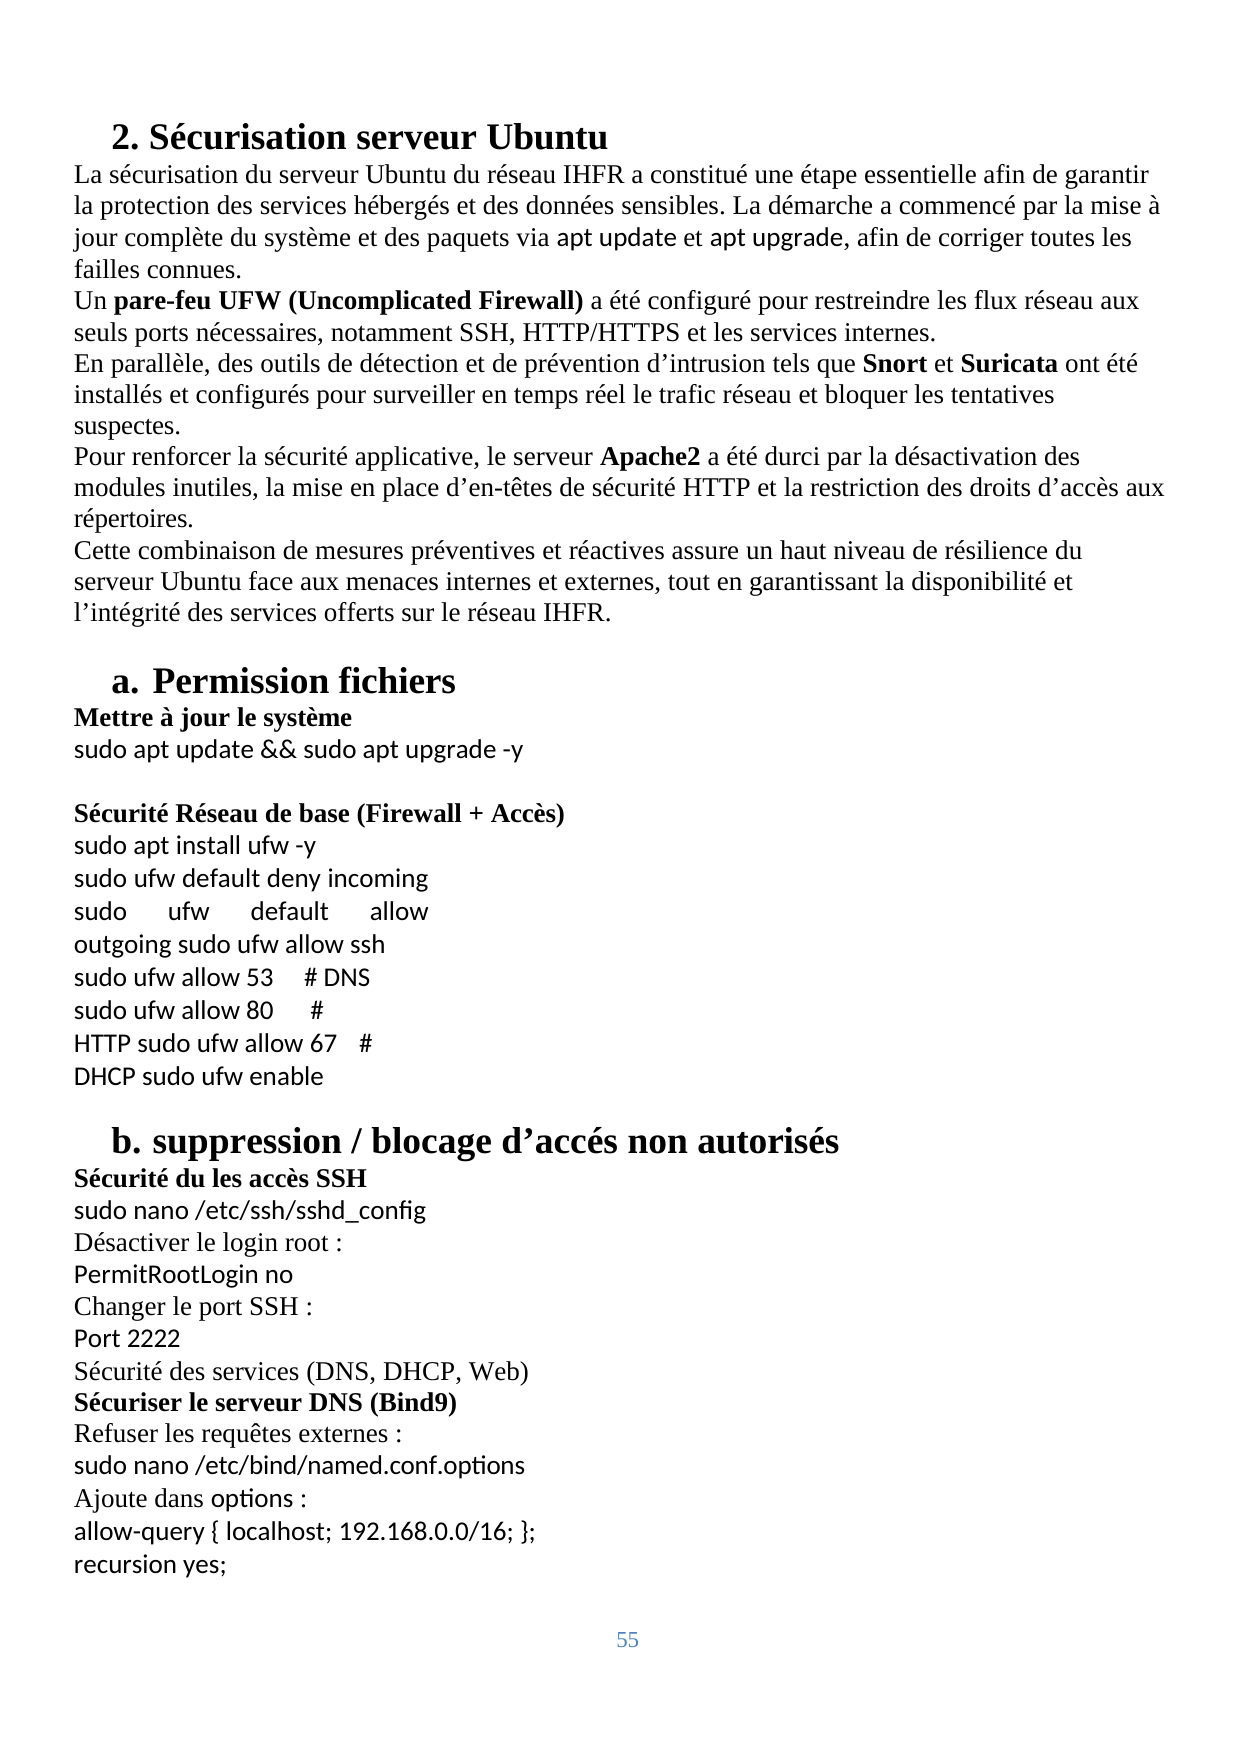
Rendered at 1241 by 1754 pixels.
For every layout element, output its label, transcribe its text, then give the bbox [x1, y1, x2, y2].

text sudo ufw default deny incoming sudo ufw default allow outgoing sudo ufw allow ssh [74, 861, 428, 960]
text La sécurisation du serveur Ubuntu du réseau IHFR a constitué une étape essentielle afin de garantir la protection des services hébergés et des données sensibles. La démarche a commencé par la mise à jour complète du système et des paquets via apt update et apt upgrade, afin de corriger toutes les failles connues. [74, 158, 1165, 284]
text sudo ufw allow 53 # DNS sudo ufw allow 80 # HTTP sudo ufw allow 67 # DHCP sudo ufw enable [74, 960, 386, 1092]
text sudo apt update && sudo apt upgrade -y [74, 732, 1196, 766]
text Sécurité des services (DNS, DHCP, Web) Sécuriser le serveur DNS (Bind9) Refuser les requêtes externes : [74, 1354, 534, 1448]
subtitle Permission fichiers [111, 658, 1196, 701]
text Pour renforcer la sécurité applicative, le serveur Apache2 a été durci par la désactivation des modules inutiles, la mise en place d’en-têtes de sécurité HTTP et la restriction des droits d’accès aux répertoires. [74, 440, 1165, 534]
text Changer le port SSH : [74, 1290, 1196, 1321]
text allow-query { localhost; 192.168.0.0/16; }; recursion yes; [74, 1514, 585, 1580]
text Cette combinaison de mesures préventives et réactives assure un haut niveau de résilience du serveur Ubuntu face aux menaces internes et externes, tout en garantissant la disponibilité et l’intégrité des services offerts sur le réseau IHFR. [74, 534, 1155, 627]
text Port 2222 [74, 1321, 1196, 1354]
text En parallèle, des outils de détection et de prévention d’intrusion tels que Snort et Suricata ont été installés et configurés pour surveiller en temps réel le trafic réseau et bloquer les tentatives suspectes. [74, 347, 1156, 440]
subtitle Mettre à jour le système [74, 701, 1196, 732]
text Ajoute dans options : [74, 1481, 1196, 1514]
subtitle Sécurité Réseau de base (Firewall + Accès) [74, 797, 1196, 828]
subtitle Sécurisation serveur Ubuntu [111, 115, 1196, 158]
subtitle suppression / blocage d’accés non autorisés [111, 1119, 1196, 1162]
text Un pare-feu UFW (Uncomplicated Firewall) a été configuré pour restreindre les flux réseau aux seuls ports nécessaires, notamment SSH, HTTP/HTTPS et les services internes. [74, 284, 1156, 347]
text Sécurité du les accès SSH sudo nano /etc/ssh/sshd_config Désactiver le login root : PermitRootLogin no [74, 1162, 426, 1290]
text sudo nano /etc/bind/named.conf.options [74, 1448, 1196, 1481]
text sudo apt install ufw -y [74, 828, 1196, 861]
